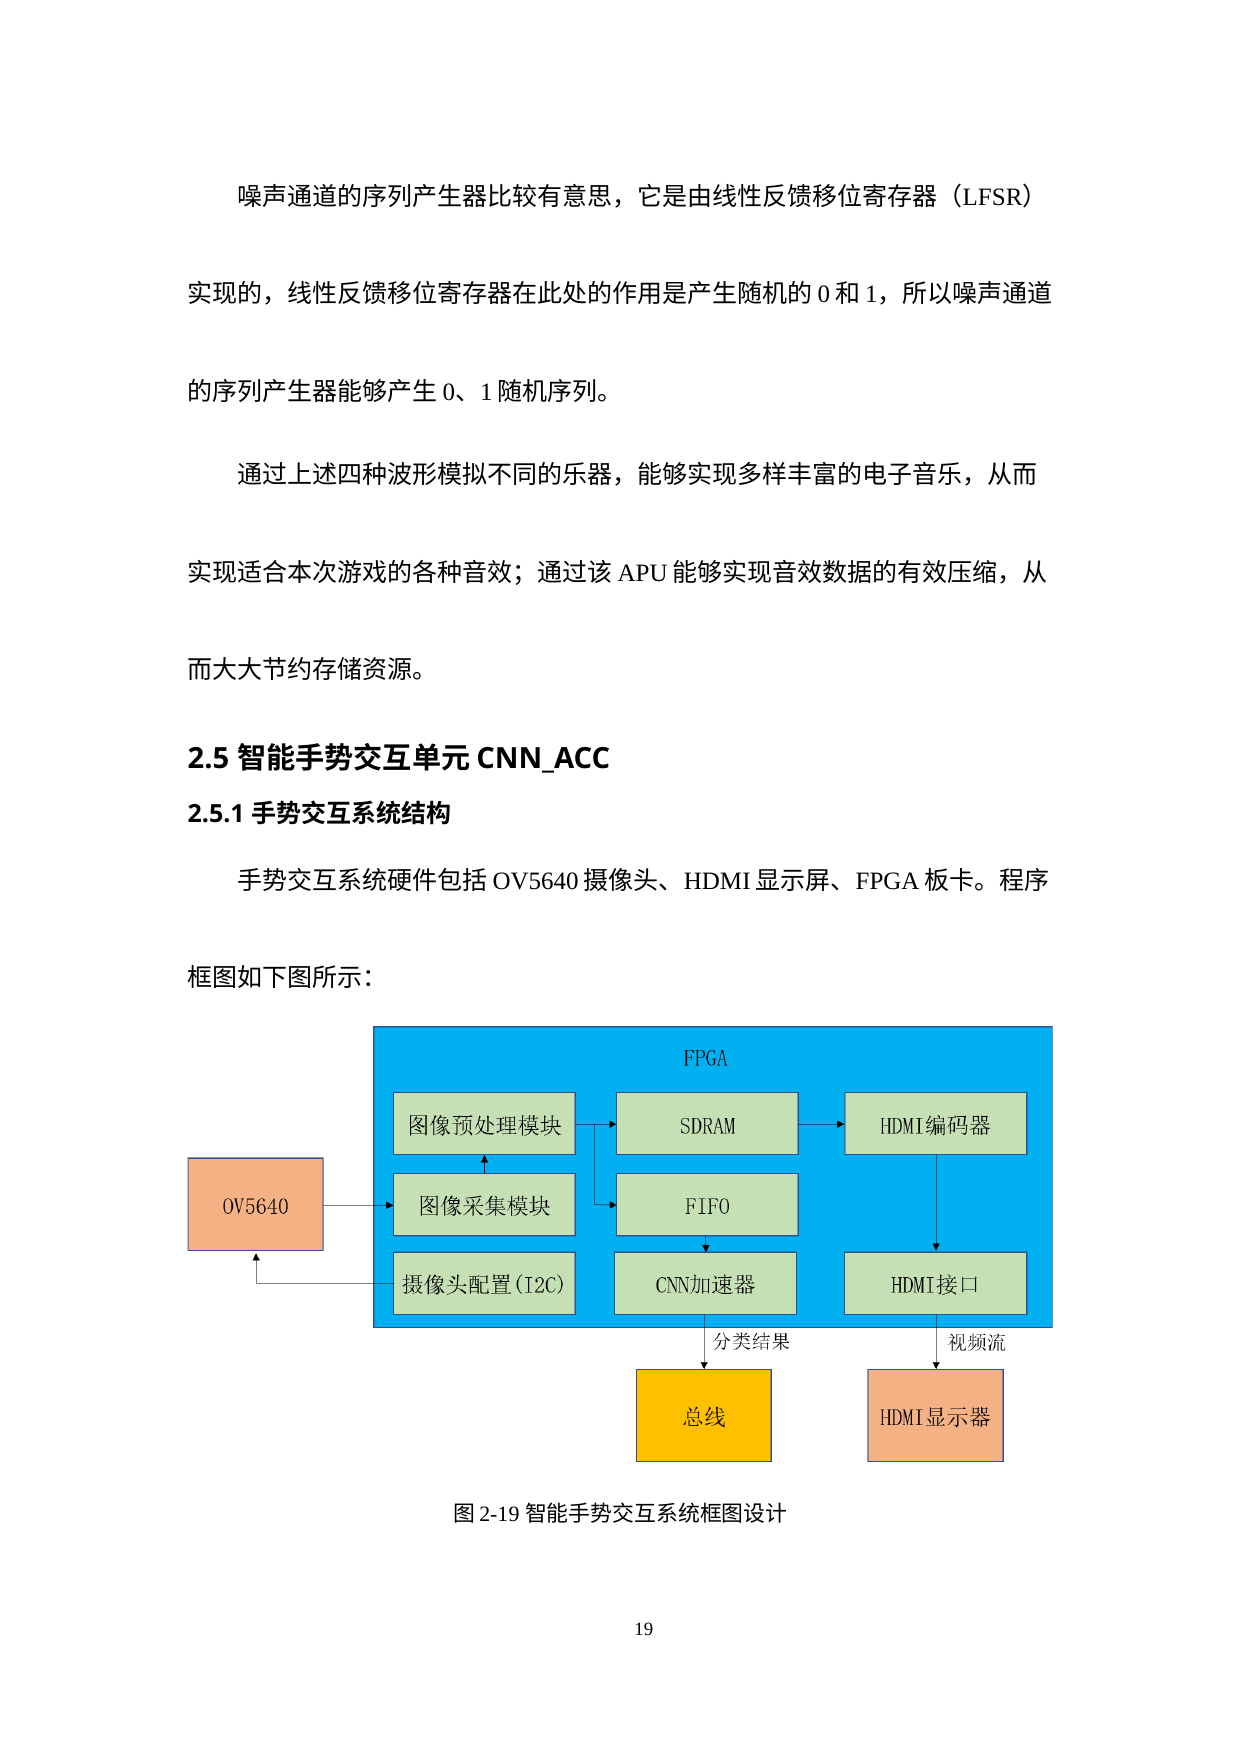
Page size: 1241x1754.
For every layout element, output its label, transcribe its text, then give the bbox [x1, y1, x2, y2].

picture [617, 1093, 798, 1154]
text 手势交互系统硬件包括OV5640摄像头、HDMI显示屏、FPGA板卡。程序框图如下图所示： [187, 846, 1053, 1008]
subtitle 2.5 智能手势交互单元CNN_ACC [187, 734, 1053, 777]
picture [187, 1026, 1053, 1462]
picture [394, 1252, 575, 1314]
text 噪声通道的序列产生器比较有意思，它是由线性反馈移位寄存器（LFSR）实现的，线性反馈移位寄存器在此处的作用是产生随机的0和1，所以噪声通道的序列产生器能够产生0、1随机序列。 [187, 162, 1053, 422]
picture [394, 1174, 575, 1236]
picture [845, 1252, 1027, 1314]
text 图2-19 智能手势交互系统框图设计 [187, 1496, 1053, 1528]
text 2.5.1 手势交互系统结构 [187, 793, 1053, 829]
picture [617, 1174, 798, 1236]
text 通过上述四种波形模拟不同的乐器，能够实现多样丰富的电子音乐，从而实现适合本次游戏的各种音效；通过该APU能够实现音效数据的有效压缩，从而大大节约存储资源。 [187, 440, 1053, 700]
picture [394, 1093, 575, 1154]
picture [615, 1252, 796, 1314]
picture [845, 1093, 1027, 1154]
